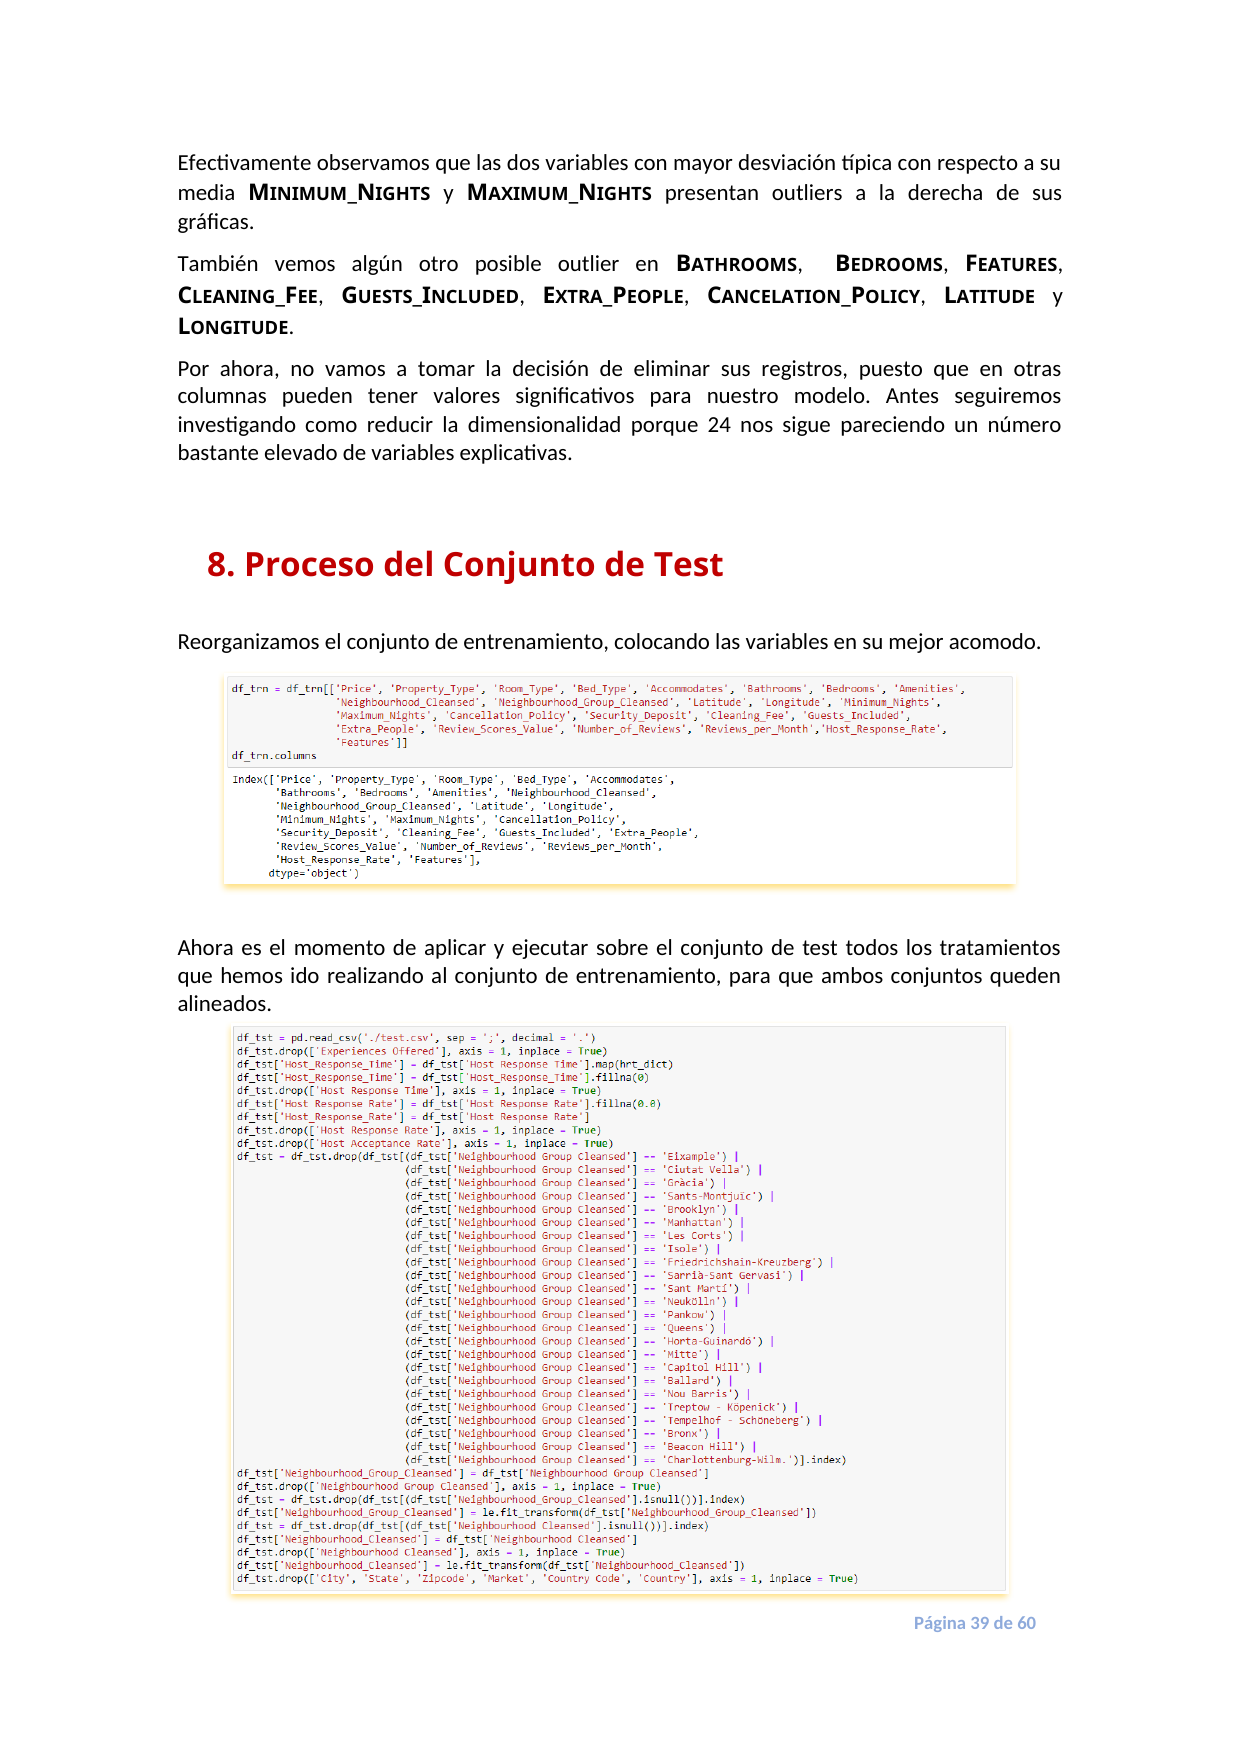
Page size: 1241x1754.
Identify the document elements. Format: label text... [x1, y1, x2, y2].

text Reorganizamos el conjunto de entrenamiento, colocando las variables en su mejor acomodo. [177, 627, 1063, 655]
subtitle Proceso del Conjunto de Test [207, 541, 1063, 586]
text Efectivamente observamos que las dos variables con mayor desviación típica con respecto a su media Minimum_Nights y Maximum_Nights presentan outliers a la derecha de sus gráficas. [177, 148, 1063, 235]
text Por ahora, no vamos a tomar la decisión de eliminar sus registros, puesto que en otras columnas pueden tener valores significativos para nuestro modelo. Antes seguiremos investigando como reducir la dimensionalidad porque 24 nos sigue pareciendo un número bastante elevado de variables explicativas. [177, 354, 1063, 466]
picture [224, 673, 1016, 884]
text También vemos algún otro posible outlier en Bathrooms, Bedrooms, Features, Cleaning_Fee, Guests_Included, Extra_People, Cancelation_Policy, Latitude y Longitude. [177, 247, 1063, 341]
picture [231, 1023, 1009, 1594]
